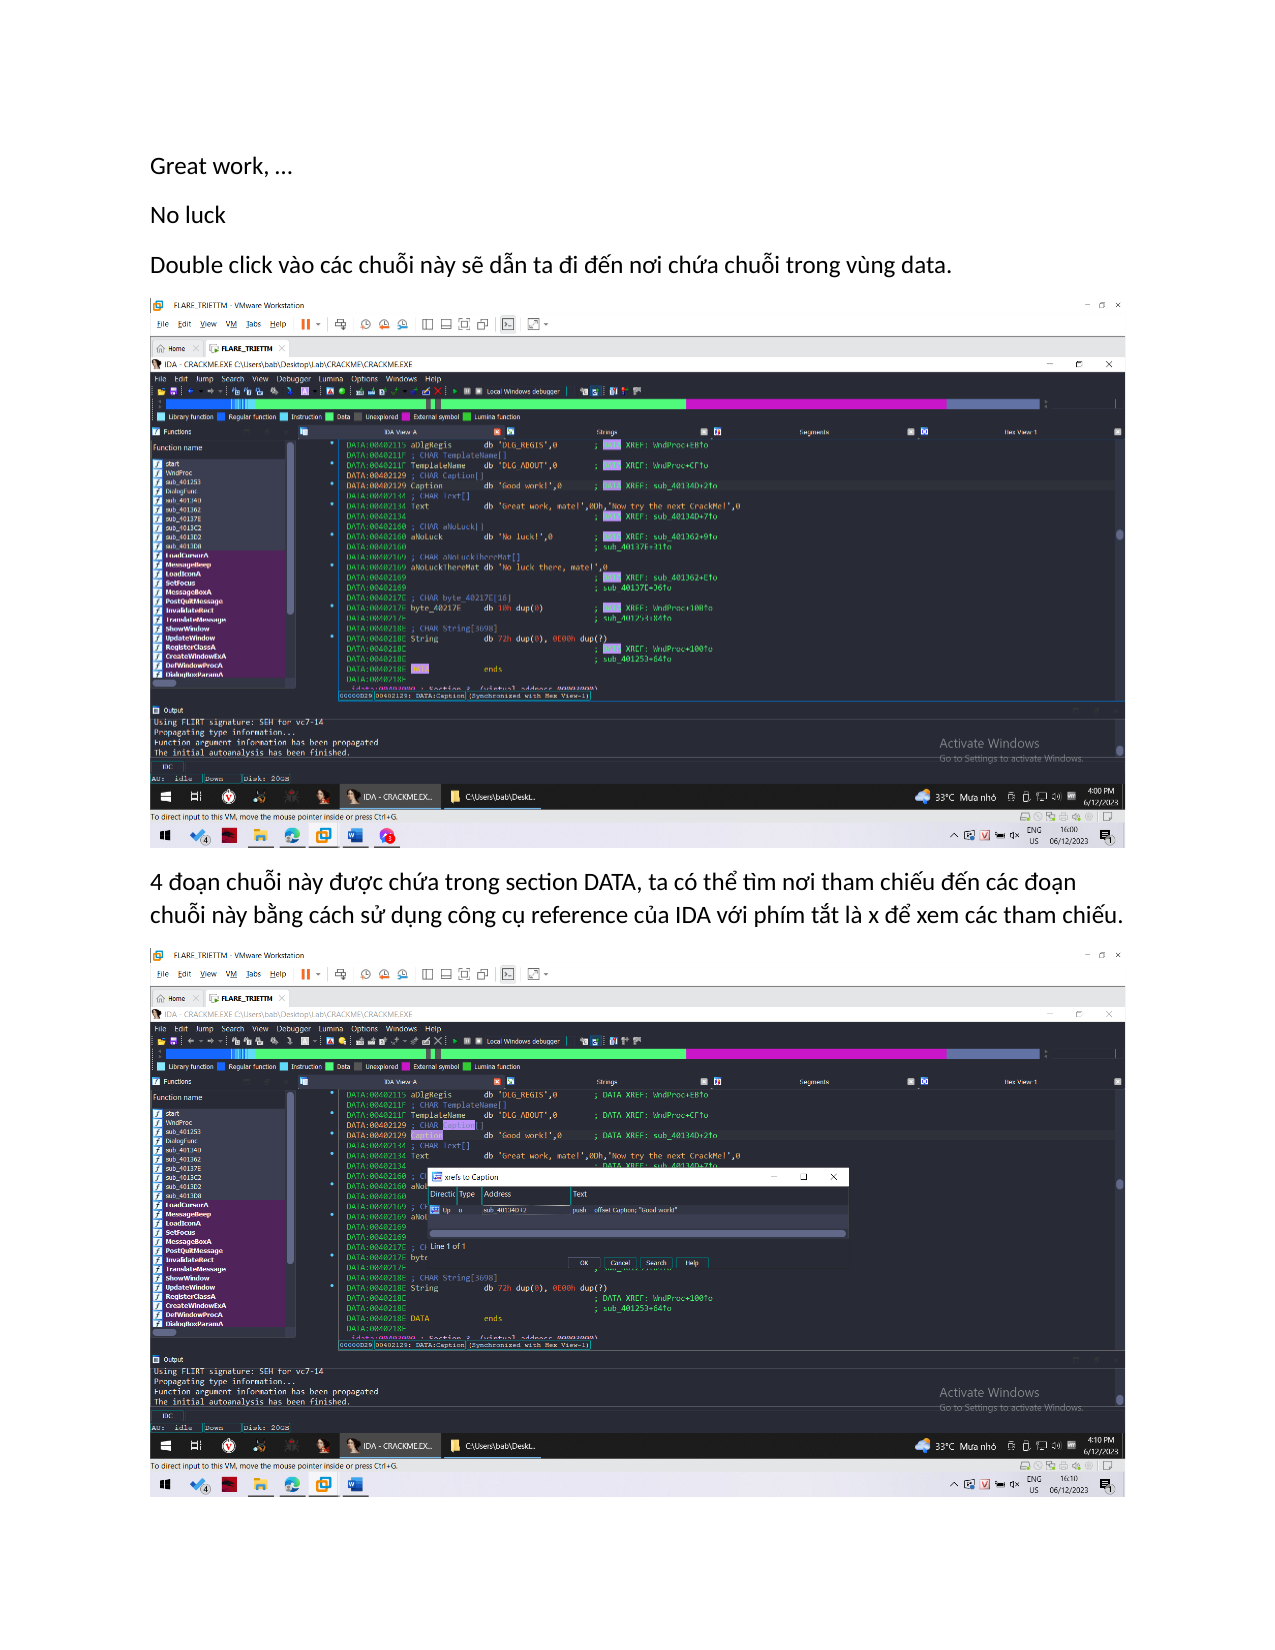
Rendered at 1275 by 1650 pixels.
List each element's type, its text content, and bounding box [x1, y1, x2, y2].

text Double click vào các chuỗi này sẽ dẫn ta đi đến nơi chứa chuỗi trong vùng data. [150, 249, 1125, 280]
picture [150, 298, 1125, 848]
text Great work, … [150, 150, 1125, 181]
picture [150, 948, 1125, 1497]
text No luck [150, 199, 1125, 230]
text 4 đoạn chuỗi này được chứa trong section DATA, ta có thể tìm nơi tham chiếu đến các đoạn chuỗi này bằng cách sử dụng công cụ reference của IDA với phím tắt là x để xem các tham chiếu. [150, 866, 1125, 929]
